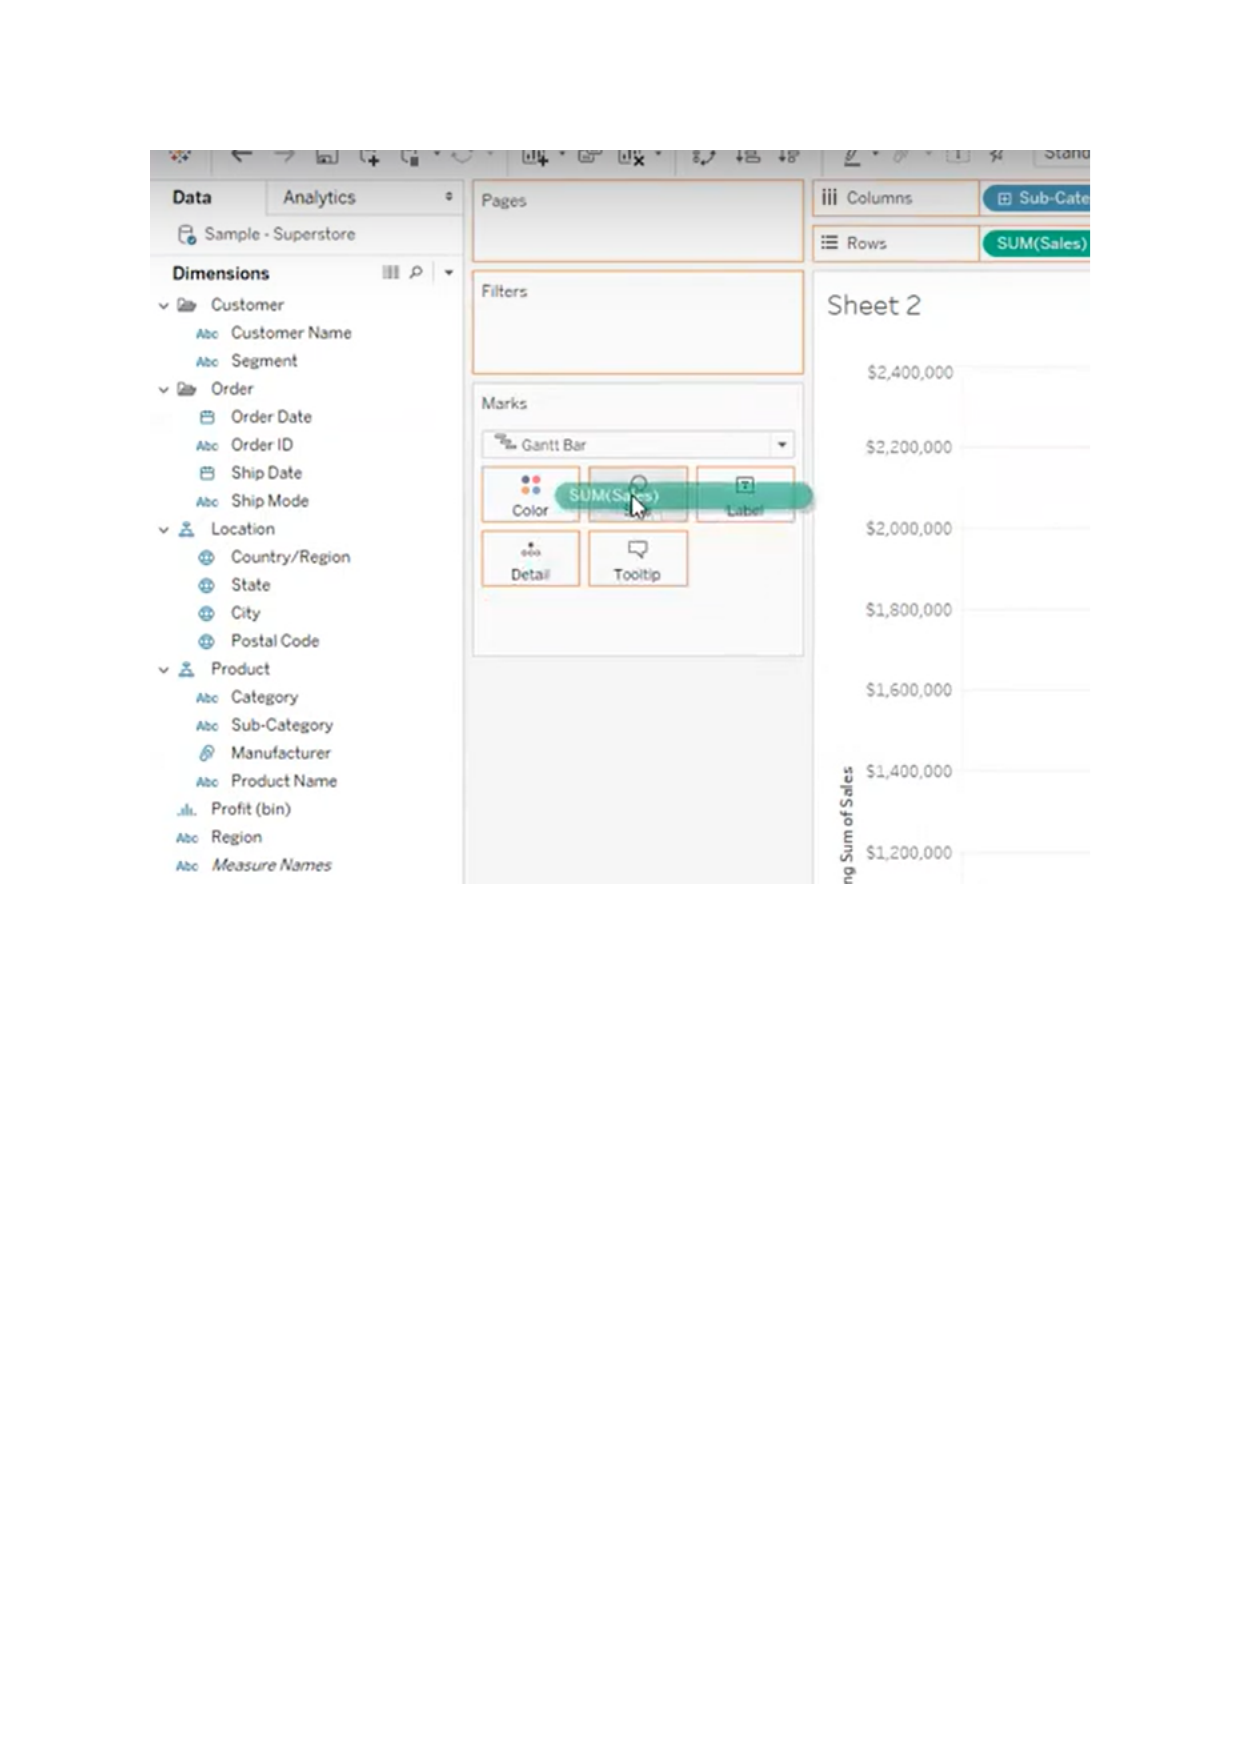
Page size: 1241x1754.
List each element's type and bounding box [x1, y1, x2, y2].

picture [150, 150, 1091, 884]
